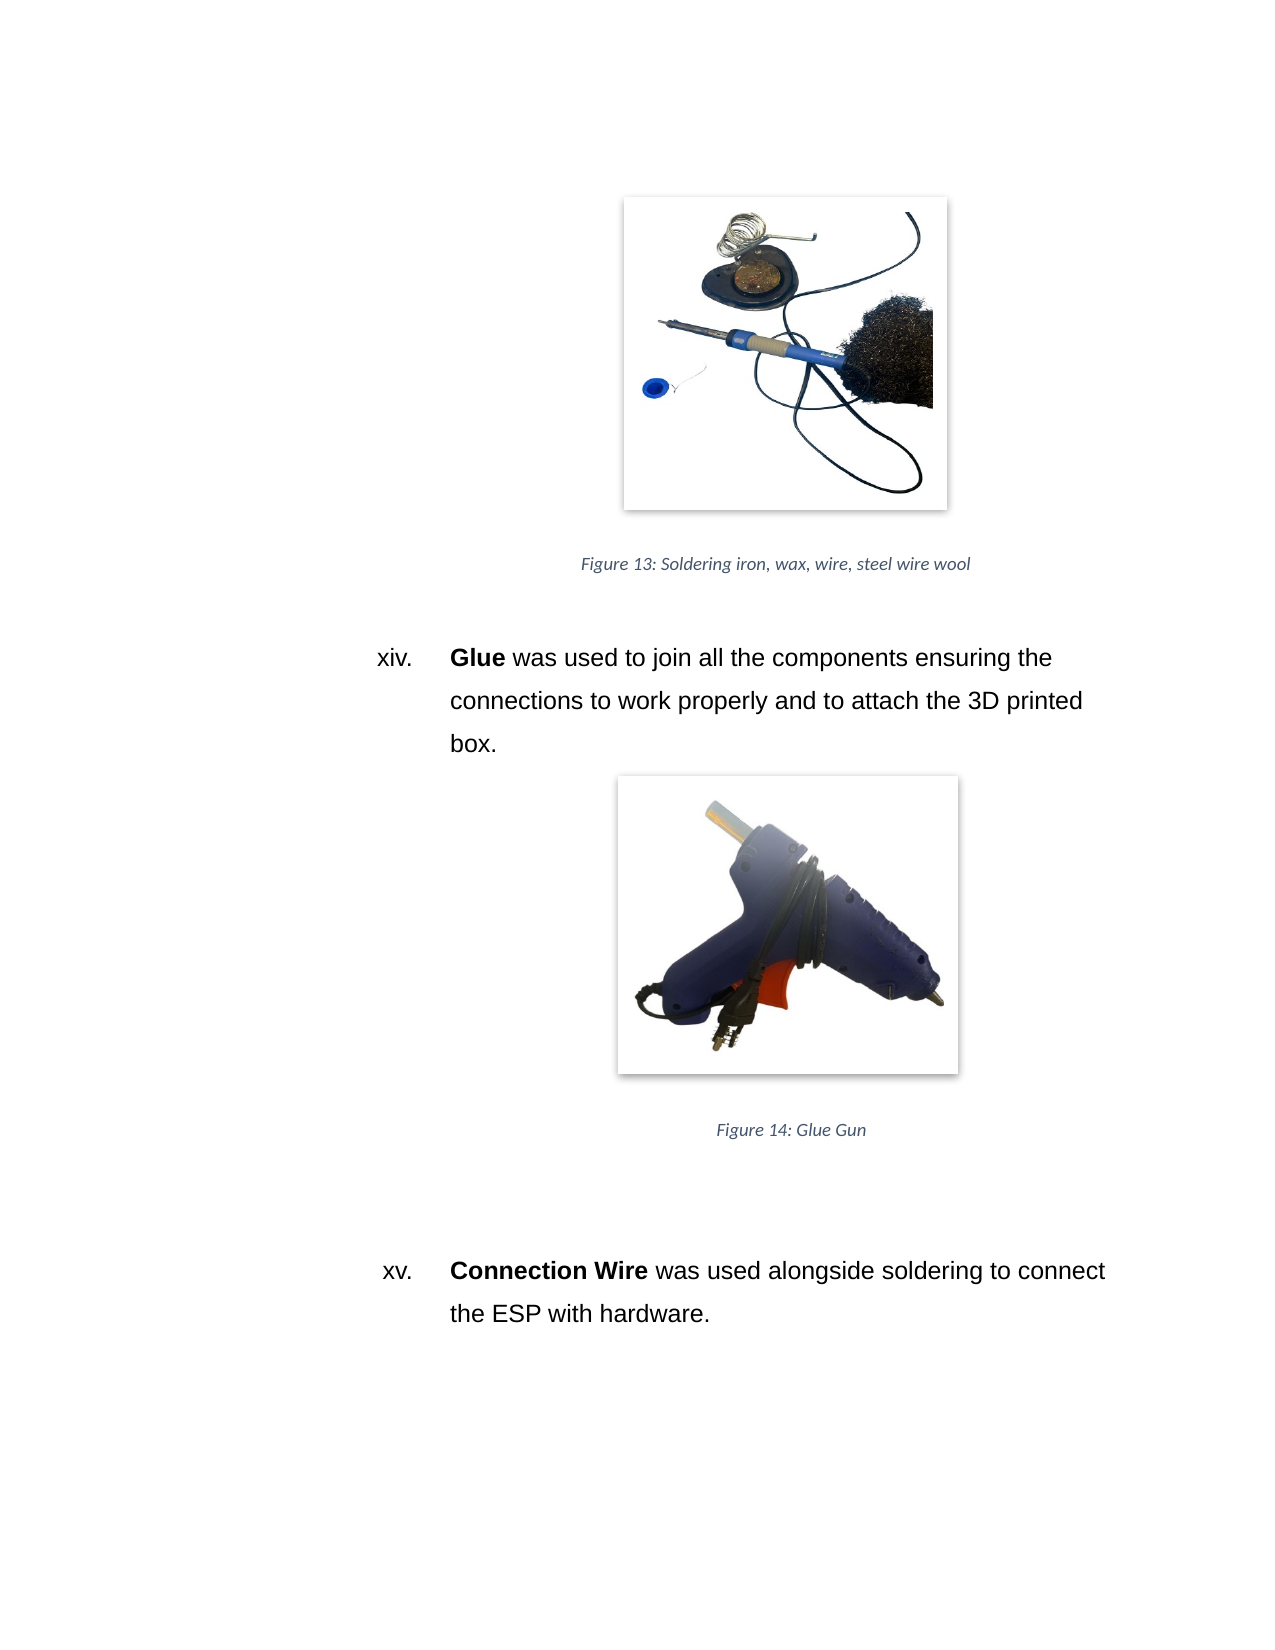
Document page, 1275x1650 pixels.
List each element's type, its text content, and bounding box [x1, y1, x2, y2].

picture [633, 791, 944, 1060]
list Connection Wire was used alongside soldering to connect the ESP with hardware. [412, 1256, 1125, 1328]
list Glue was used to join all the components ensuring the connections to work properly and to attach the 3D printed box. [412, 643, 1125, 758]
picture [639, 212, 933, 495]
